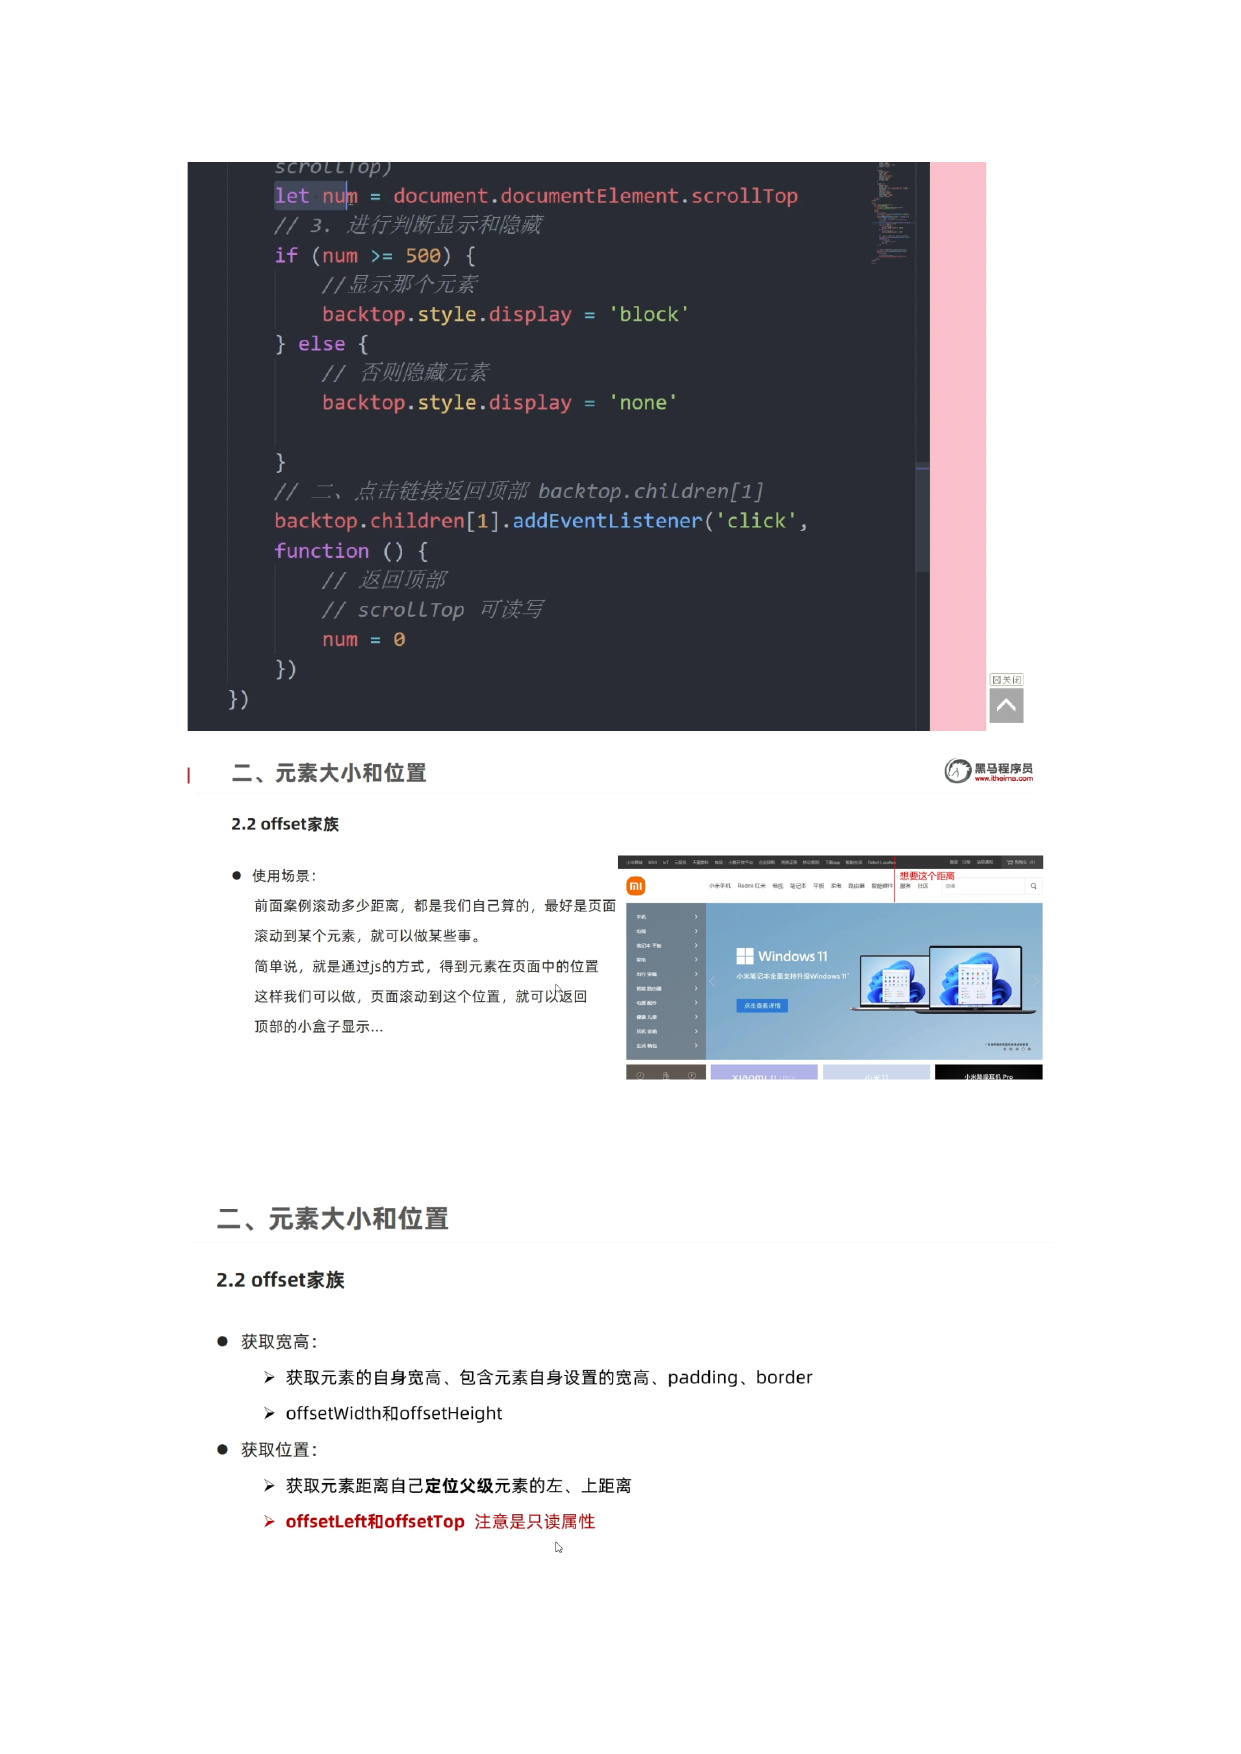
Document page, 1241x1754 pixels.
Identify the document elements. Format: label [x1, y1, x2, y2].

picture [187, 1202, 1053, 1579]
picture [187, 747, 1053, 1198]
picture [187, 162, 1053, 731]
